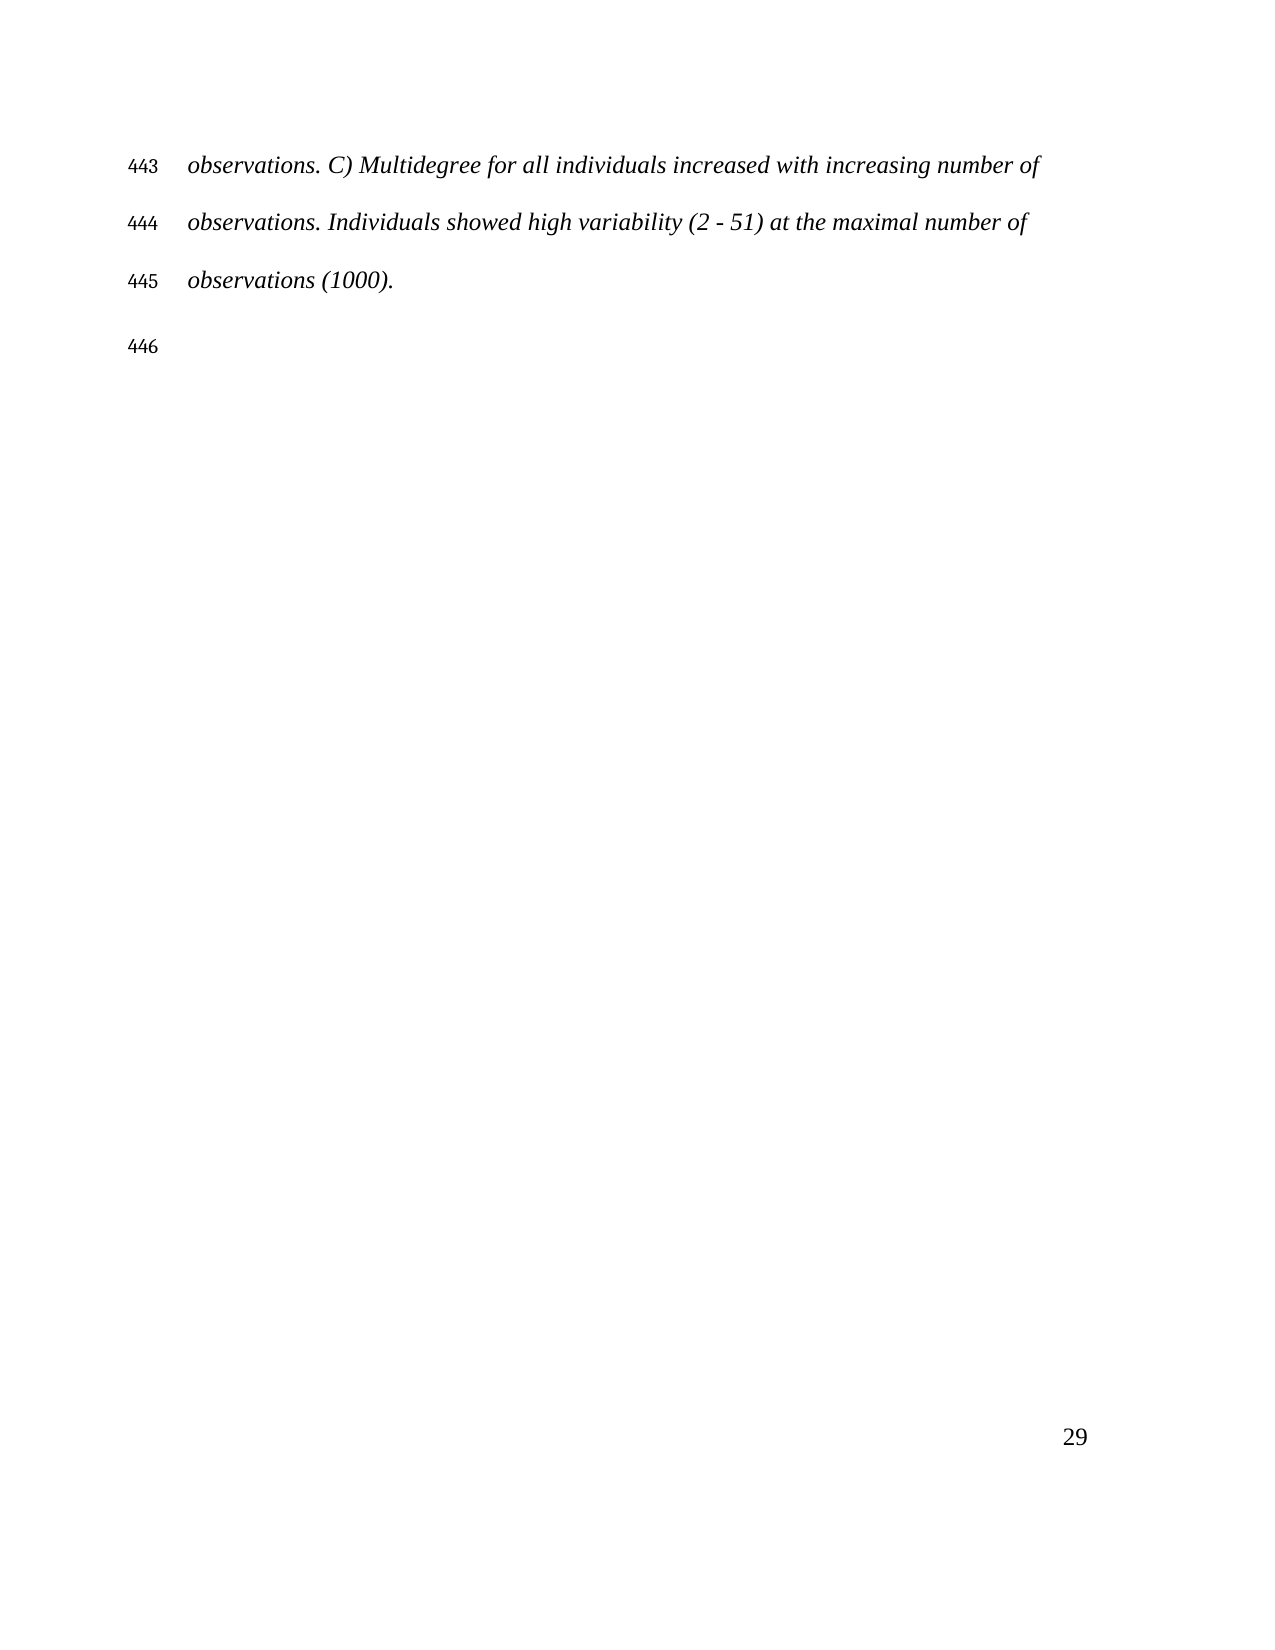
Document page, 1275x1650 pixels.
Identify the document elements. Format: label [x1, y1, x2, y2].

text [187, 150, 1087, 294]
